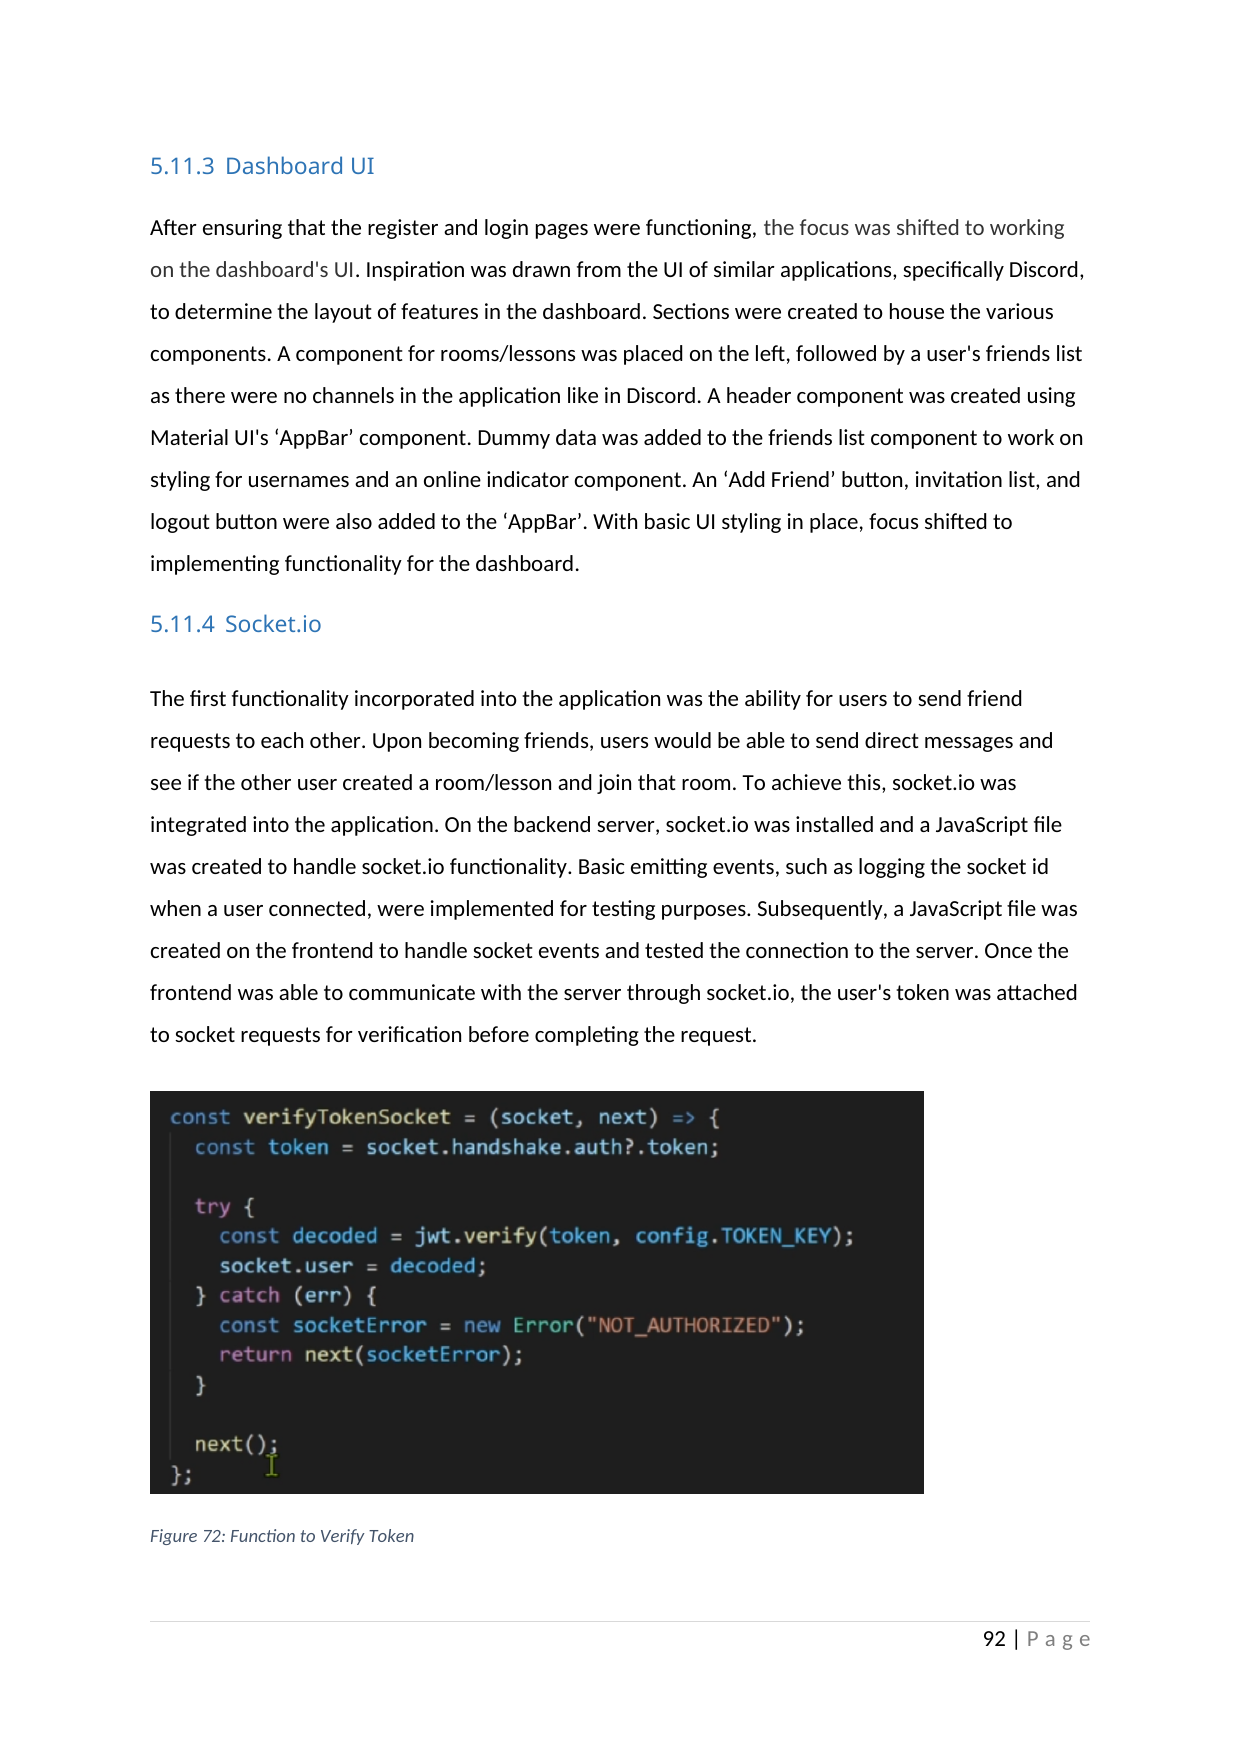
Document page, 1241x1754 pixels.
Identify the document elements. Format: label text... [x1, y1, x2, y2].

text After ensuring that the register and login pages were functioning, the focus was shifted to working on the dashboard's UI. Inspiration was drawn from the UI of similar applications, specifically Discord, to determine the layout of features in the dashboard. Sections were created to house the various components. A component for rooms/lessons was placed on the left, followed by a user's friends list as there were no channels in the application like in Discord. A header component was created using Material UI's ‘AppBar’ component. Dummy data was added to the friends list component to work on styling for usernames and an online indicator component. An ‘Add Friend’ button, invitation list, and logout button were also added to the ‘AppBar’. With basic UI styling in place, focus shifted to implementing functionality for the dashboard. [150, 213, 1090, 577]
subtitle Dashboard UI [150, 150, 1090, 181]
subtitle Socket.io [150, 608, 1090, 639]
text The first functionality incorporated into the application was the ability for users to send friend requests to each other. Upon becoming friends, users would be able to send direct messages and see if the other user created a room/lesson and join that room. To achieve this, socket.io was integrated into the application. On the backend server, socket.io was installed and a JavaScript file was created to handle socket.io functionality. Basic emitting events, such as logging the socket id when a user connected, were implemented for testing purposes. Subsequently, a JavaScript file was created on the frontend to handle socket events and tested the connection to the server. Once the frontend was able to communicate with the server through socket.io, the user's token was attached to socket requests for verification before completing the request. [150, 684, 1090, 1048]
picture [150, 1091, 924, 1494]
text Figure 72: Function to Verify Token [150, 1524, 1090, 1547]
